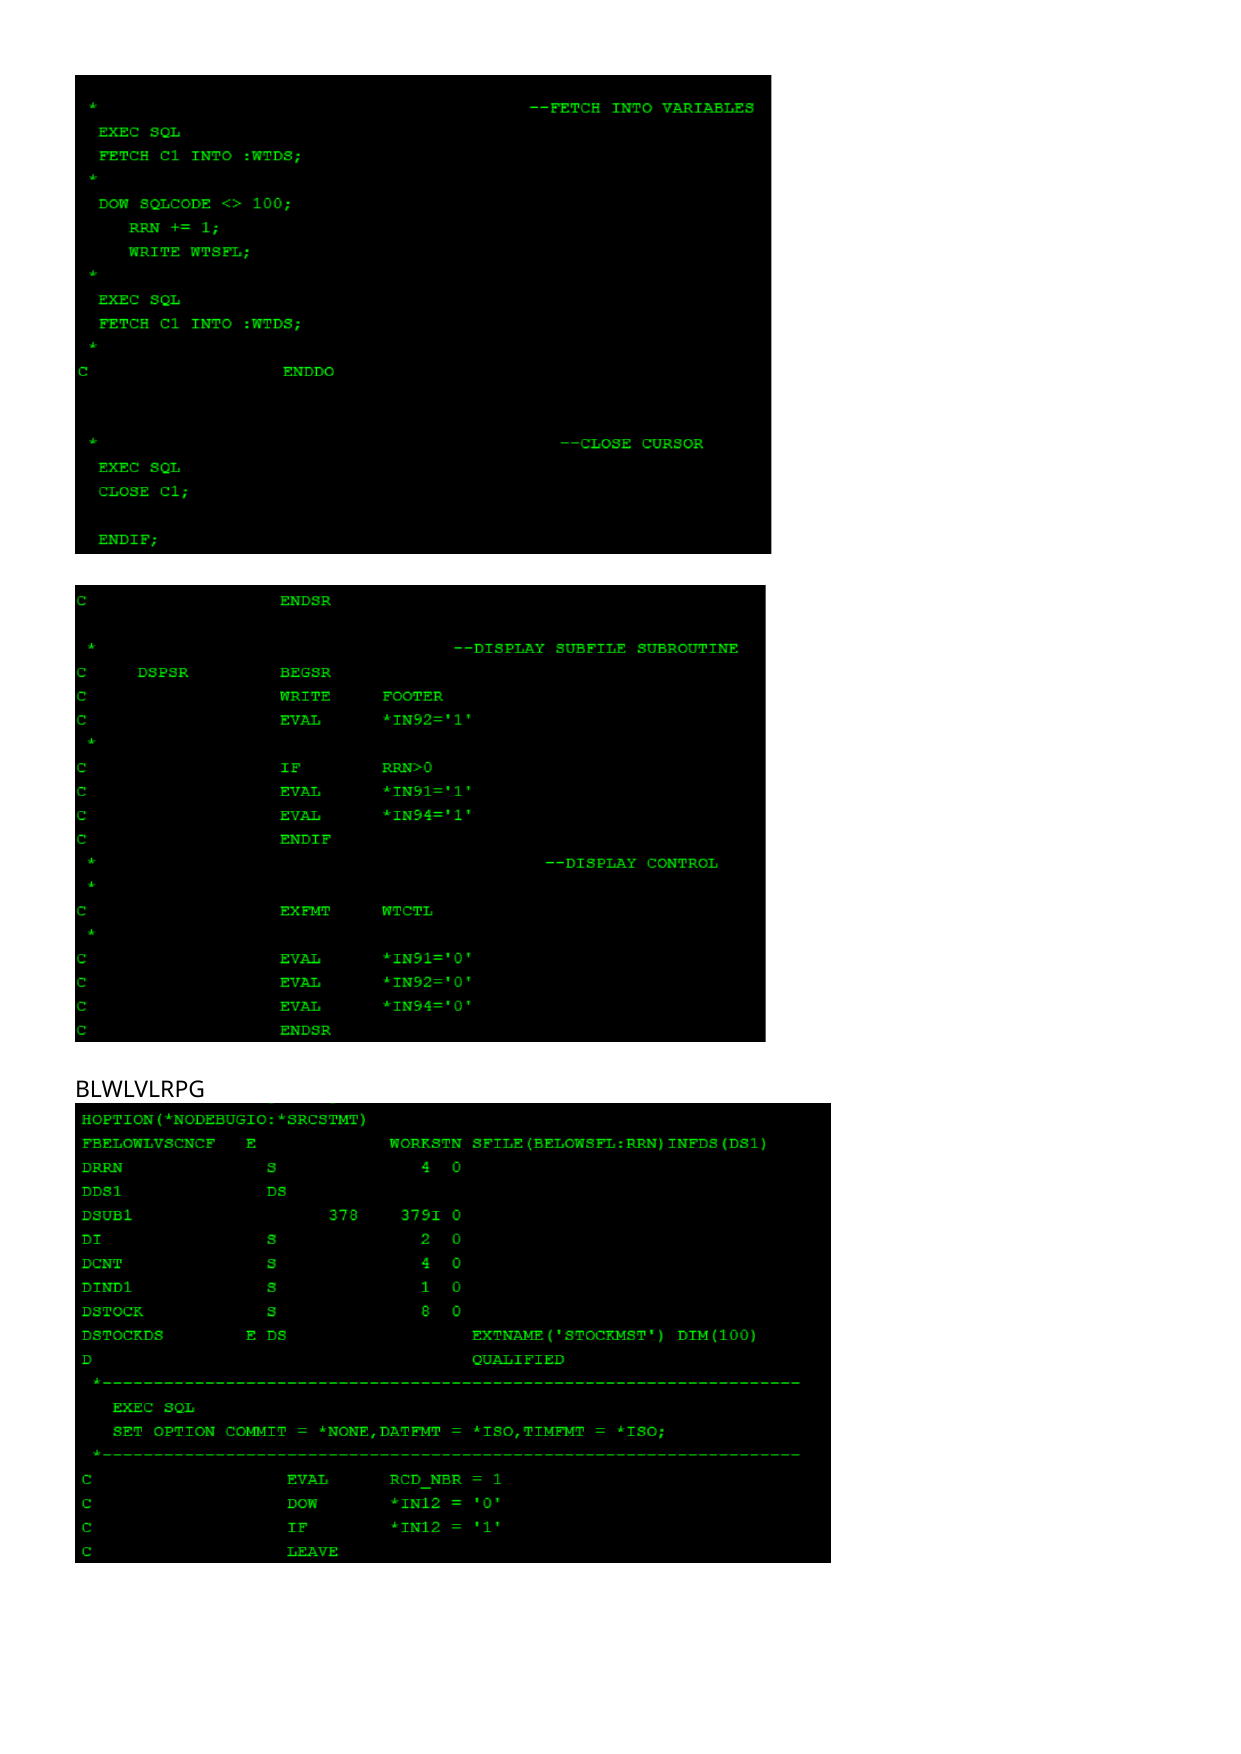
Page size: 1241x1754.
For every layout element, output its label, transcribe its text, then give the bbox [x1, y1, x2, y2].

text BLWLVLRPG [75, 1072, 1165, 1104]
picture [75, 75, 772, 554]
picture [75, 585, 766, 1042]
picture [75, 1103, 831, 1563]
